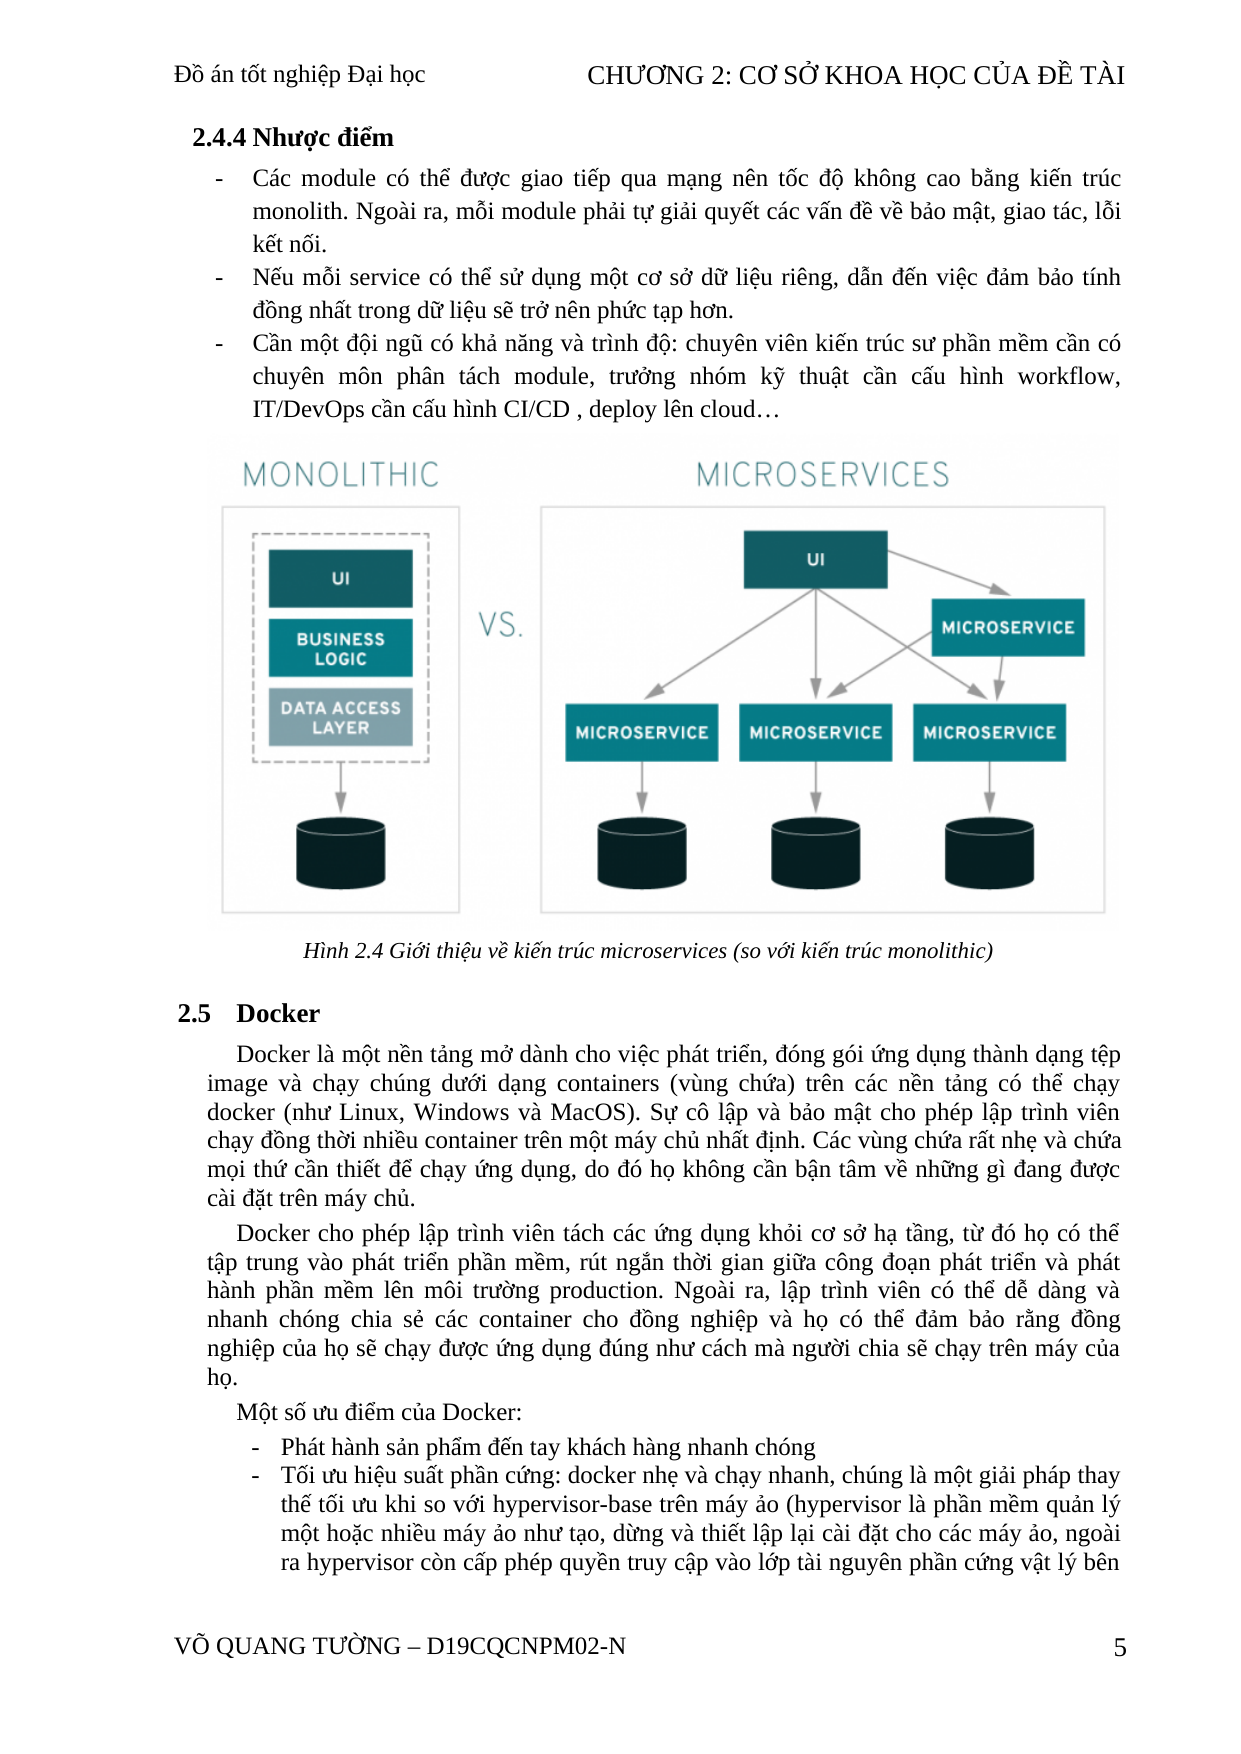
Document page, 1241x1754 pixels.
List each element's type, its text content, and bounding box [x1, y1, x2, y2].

subtitle Docker [177, 997, 1122, 1028]
list Phát hành sản phẩm đến tay khách hàng nhanh chóng [251, 1432, 1122, 1460]
subtitle Nhược điểm [192, 121, 1122, 152]
list Nếu mỗi service có thể sử dụng một cơ sở dữ liệu riêng, dẫn đến việc đảm bảo tính đồng nhất trong dữ liệu sẽ trở nên phức tạp hơn. [215, 262, 1122, 324]
text Docker là một nền tảng mở dành cho việc phát triển, đóng gói ứng dụng thành dạng tệp image và chạy chúng dưới dạng containers (vùng chứa) trên các nền tảng có thể chạy docker (như Linux, Windows và MacOS). Sự cô lập và bảo mật cho phép lập trình viên chạy đồng thời nhiều container trên một máy chủ nhất định. Các vùng chứa rất nhẹ và chứa mọi thứ cần thiết để chạy ứng dụng, do đó họ không cần bận tâm về những gì đang được cài đặt trên máy chủ. [207, 1039, 1122, 1212]
list Các module có thể được giao tiếp qua mạng nên tốc độ không cao bằng kiến trúc monolith. Ngoài ra, mỗi module phải tự giải quyết các vấn đề về bảo mật, giao tác, lỗi kết nối. [215, 163, 1122, 258]
text Một số ưu điểm của Docker: [207, 1397, 1122, 1425]
list Cần một đội ngũ có khả năng và trình độ: chuyên viên kiến trúc sư phần mềm cần có chuyên môn phân tách module, trưởng nhóm kỹ thuật cần cấu hình workflow, IT/DevOps cần cấu hình CI/CD , deploy lên cloud… [215, 328, 1122, 423]
text Docker cho phép lập trình viên tách các ứng dụng khỏi cơ sở hạ tầng, từ đó họ có thể tập trung vào phát triển phần mềm, rút ngắn thời gian giữa công đoạn phát triển và phát hành phần mềm lên môi trường production. Ngoài ra, lập trình viên có thể dễ dàng và nhanh chóng chia sẻ các container cho đồng nghiệp và họ có thể đảm bảo rằng đồng nghiệp của họ sẽ chạy được ứng dụng đúng như cách mà người chia sẽ chạy trên máy của họ. [207, 1218, 1122, 1390]
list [251, 1460, 1122, 1575]
picture [206, 433, 1120, 931]
text Hình 2.4 Giới thiệu về kiến trúc microservices (so với kiến trúc monolithic) [177, 937, 1122, 963]
